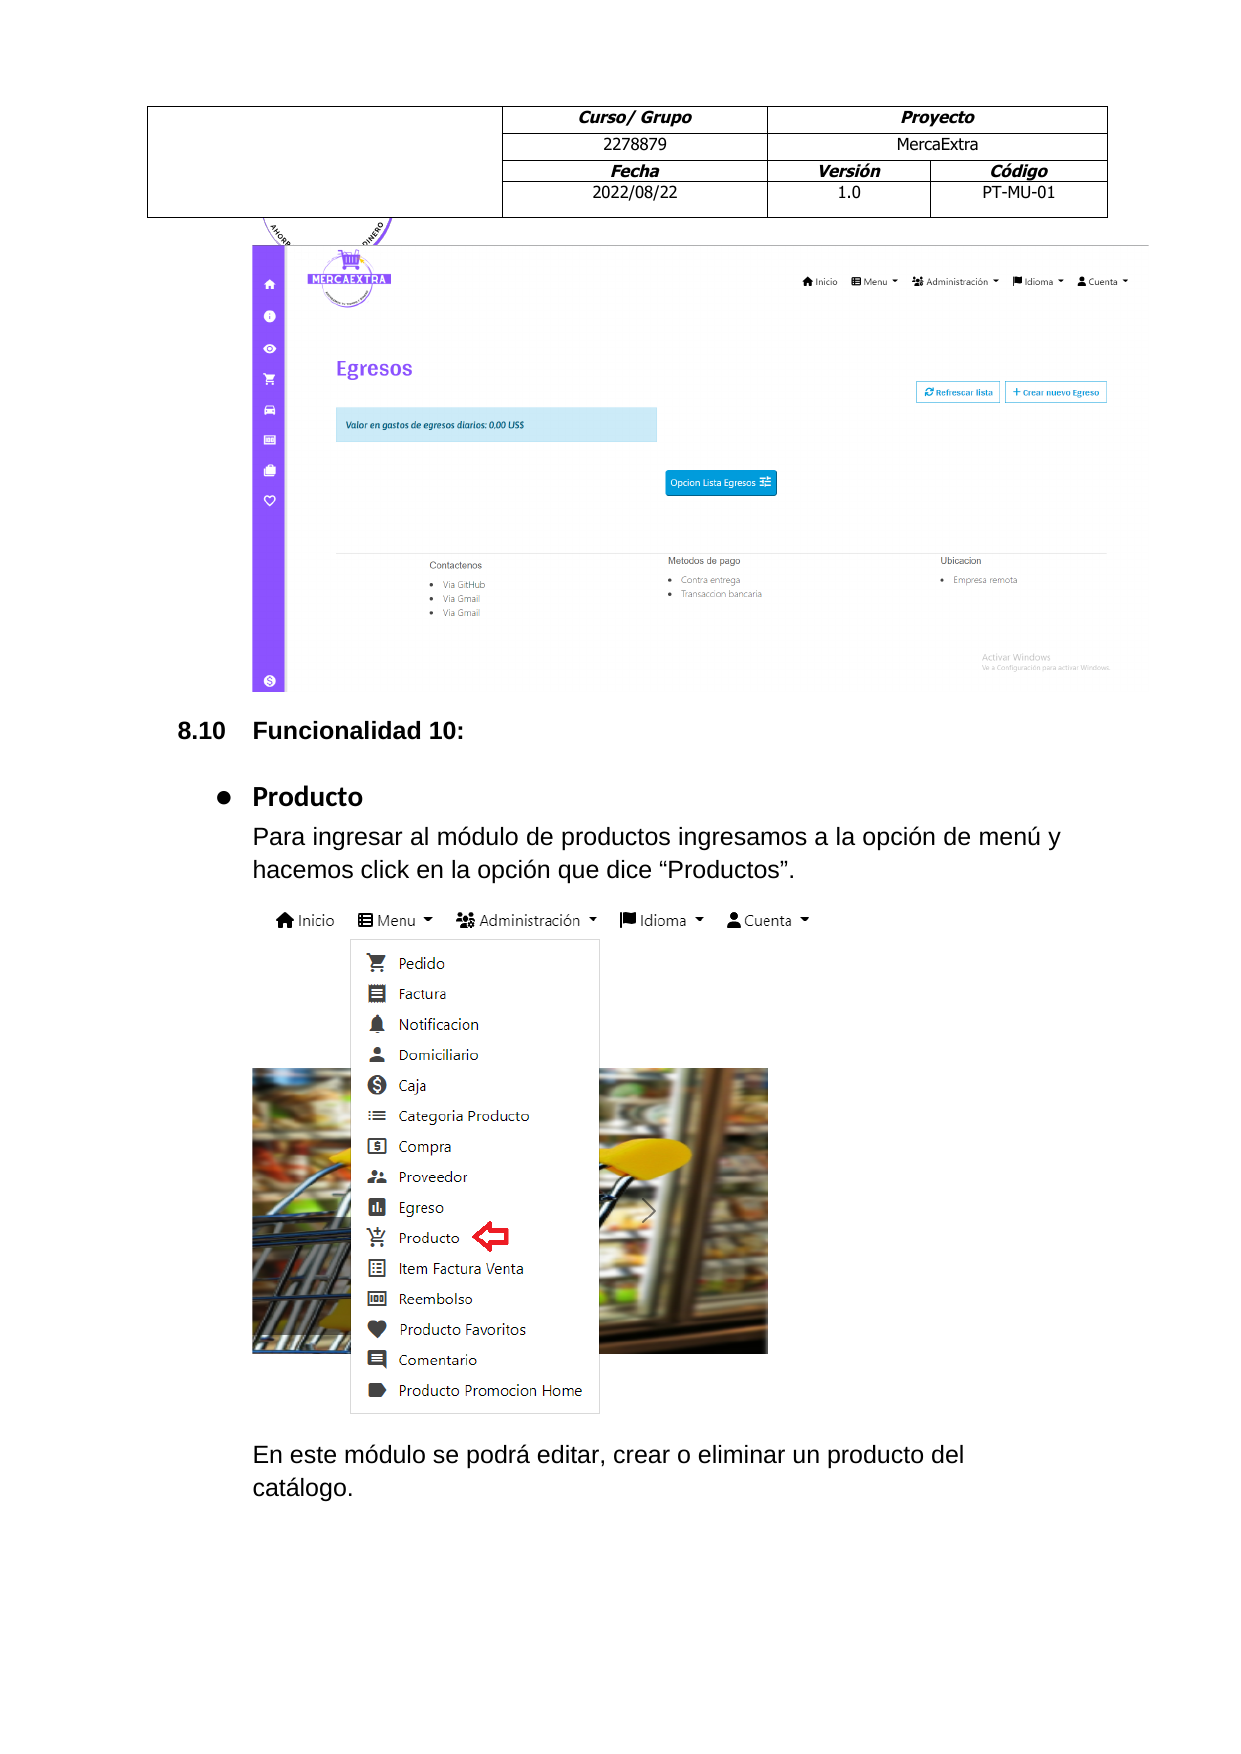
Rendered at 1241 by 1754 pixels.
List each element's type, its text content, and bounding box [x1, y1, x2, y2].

picture [252, 909, 812, 1415]
subtitle Producto [215, 778, 1063, 814]
text Para ingresar al módulo de productos ingresamos a la opción de menú y hacemos click en la opción que dice “Productos”. [252, 822, 1063, 884]
subtitle 8.10 Funcionalidad 10: [177, 716, 1063, 745]
text En este módulo se podrá editar, crear o eliminar un producto del catálogo. [252, 1440, 1063, 1501]
picture [207, 218, 1149, 692]
